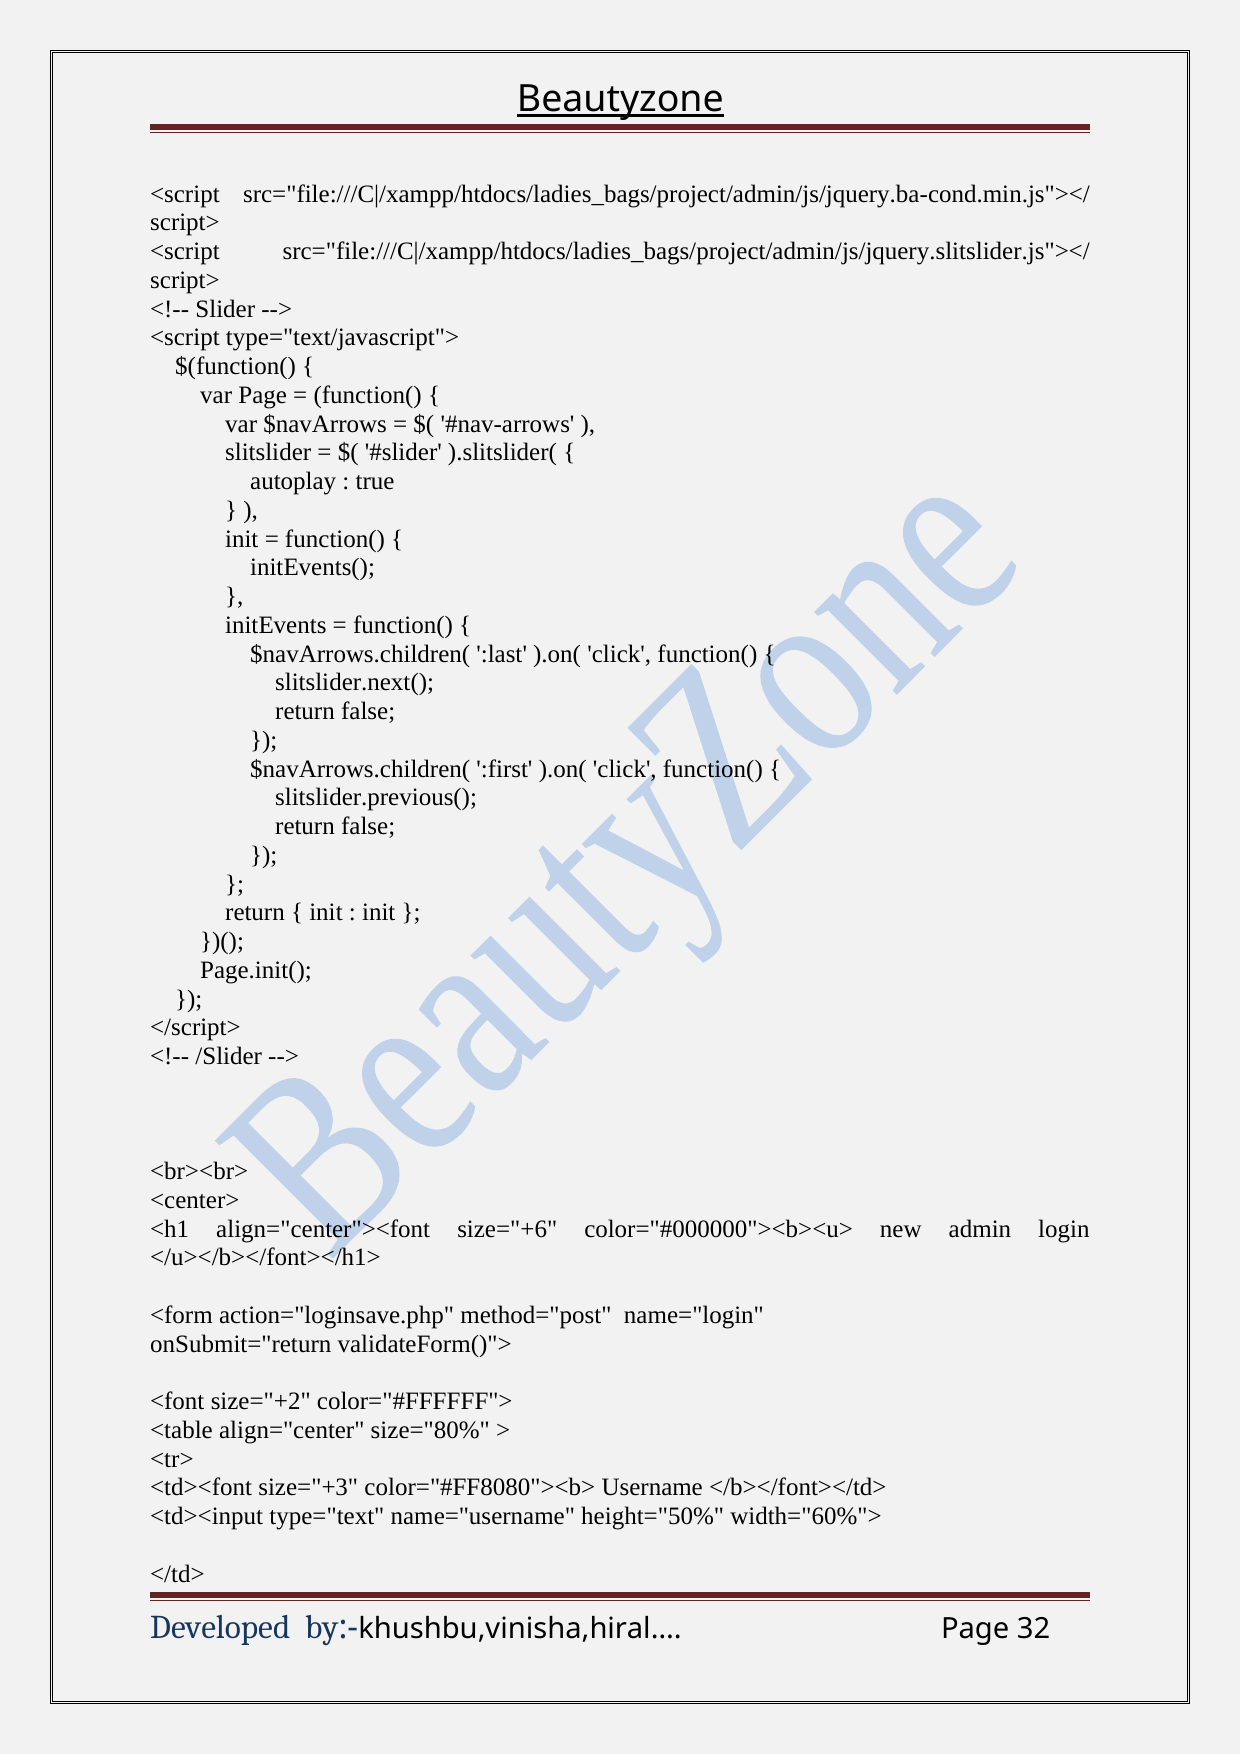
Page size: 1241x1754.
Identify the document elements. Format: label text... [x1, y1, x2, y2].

text </script> [150, 1012, 1090, 1041]
text <!-- /Slider --> [150, 1041, 1090, 1070]
text $navArrows.children( ':first' ).on( 'click', function() { [150, 754, 1090, 782]
text }, [150, 581, 1090, 610]
text <h1 align="center"><font size="+6" color="#000000"><b><u> new admin login </u></b></font></h1> [150, 1214, 1090, 1271]
text <script type="text/javascript"> [150, 322, 1090, 351]
text </td> [150, 1559, 1090, 1587]
text <br><br> [150, 1156, 1090, 1185]
text init = function() { [150, 524, 1090, 552]
text $(function() { [150, 351, 1090, 380]
text <table align="center" size="80%" > [150, 1415, 1090, 1444]
text }; [150, 869, 1090, 897]
text slitslider.next(); [150, 667, 1090, 696]
text initEvents = function() { [150, 610, 1090, 639]
text })(); [150, 926, 1090, 955]
text initEvents(); [150, 552, 1090, 581]
text } ), [150, 495, 1090, 524]
text <td><input type="text" name="username" height="50%" width="60%"> [150, 1501, 1090, 1530]
text <center> [150, 1185, 1090, 1214]
text return false; [150, 811, 1090, 840]
text slitslider.previous(); [150, 782, 1090, 811]
text Page.init(); [150, 955, 1090, 984]
text onSubmit="return validateForm()"> [150, 1329, 1090, 1357]
text }); [150, 725, 1090, 754]
text return { init : init }; [150, 897, 1090, 926]
text <form action="loginsave.php" method="post" name="login" [150, 1300, 1090, 1329]
text <font size="+2" color="#FFFFFF"> [150, 1386, 1090, 1415]
text <td><font size="+3" color="#FF8080"><b> Username </b></font></td> [150, 1472, 1090, 1501]
text var Page = (function() { [150, 380, 1090, 409]
text <script src="file:///C|/xampp/htdocs/ladies_bags/project/admin/js/jquery.slitslider.js"></script> [150, 236, 1090, 294]
text slitslider = $( '#slider' ).slitslider( { [150, 437, 1090, 466]
text }); [150, 984, 1090, 1012]
text var $navArrows = $( '#nav-arrows' ), [150, 409, 1090, 437]
text <script src="file:///C|/xampp/htdocs/ladies_bags/project/admin/js/jquery.ba-cond.min.js"></script> [150, 179, 1090, 236]
text }); [150, 840, 1090, 869]
text $navArrows.children( ':last' ).on( 'click', function() { [150, 639, 1090, 667]
text return false; [150, 696, 1090, 725]
text <tr> [150, 1444, 1090, 1472]
text autoplay : true [150, 466, 1090, 495]
text <!-- Slider --> [150, 294, 1090, 322]
